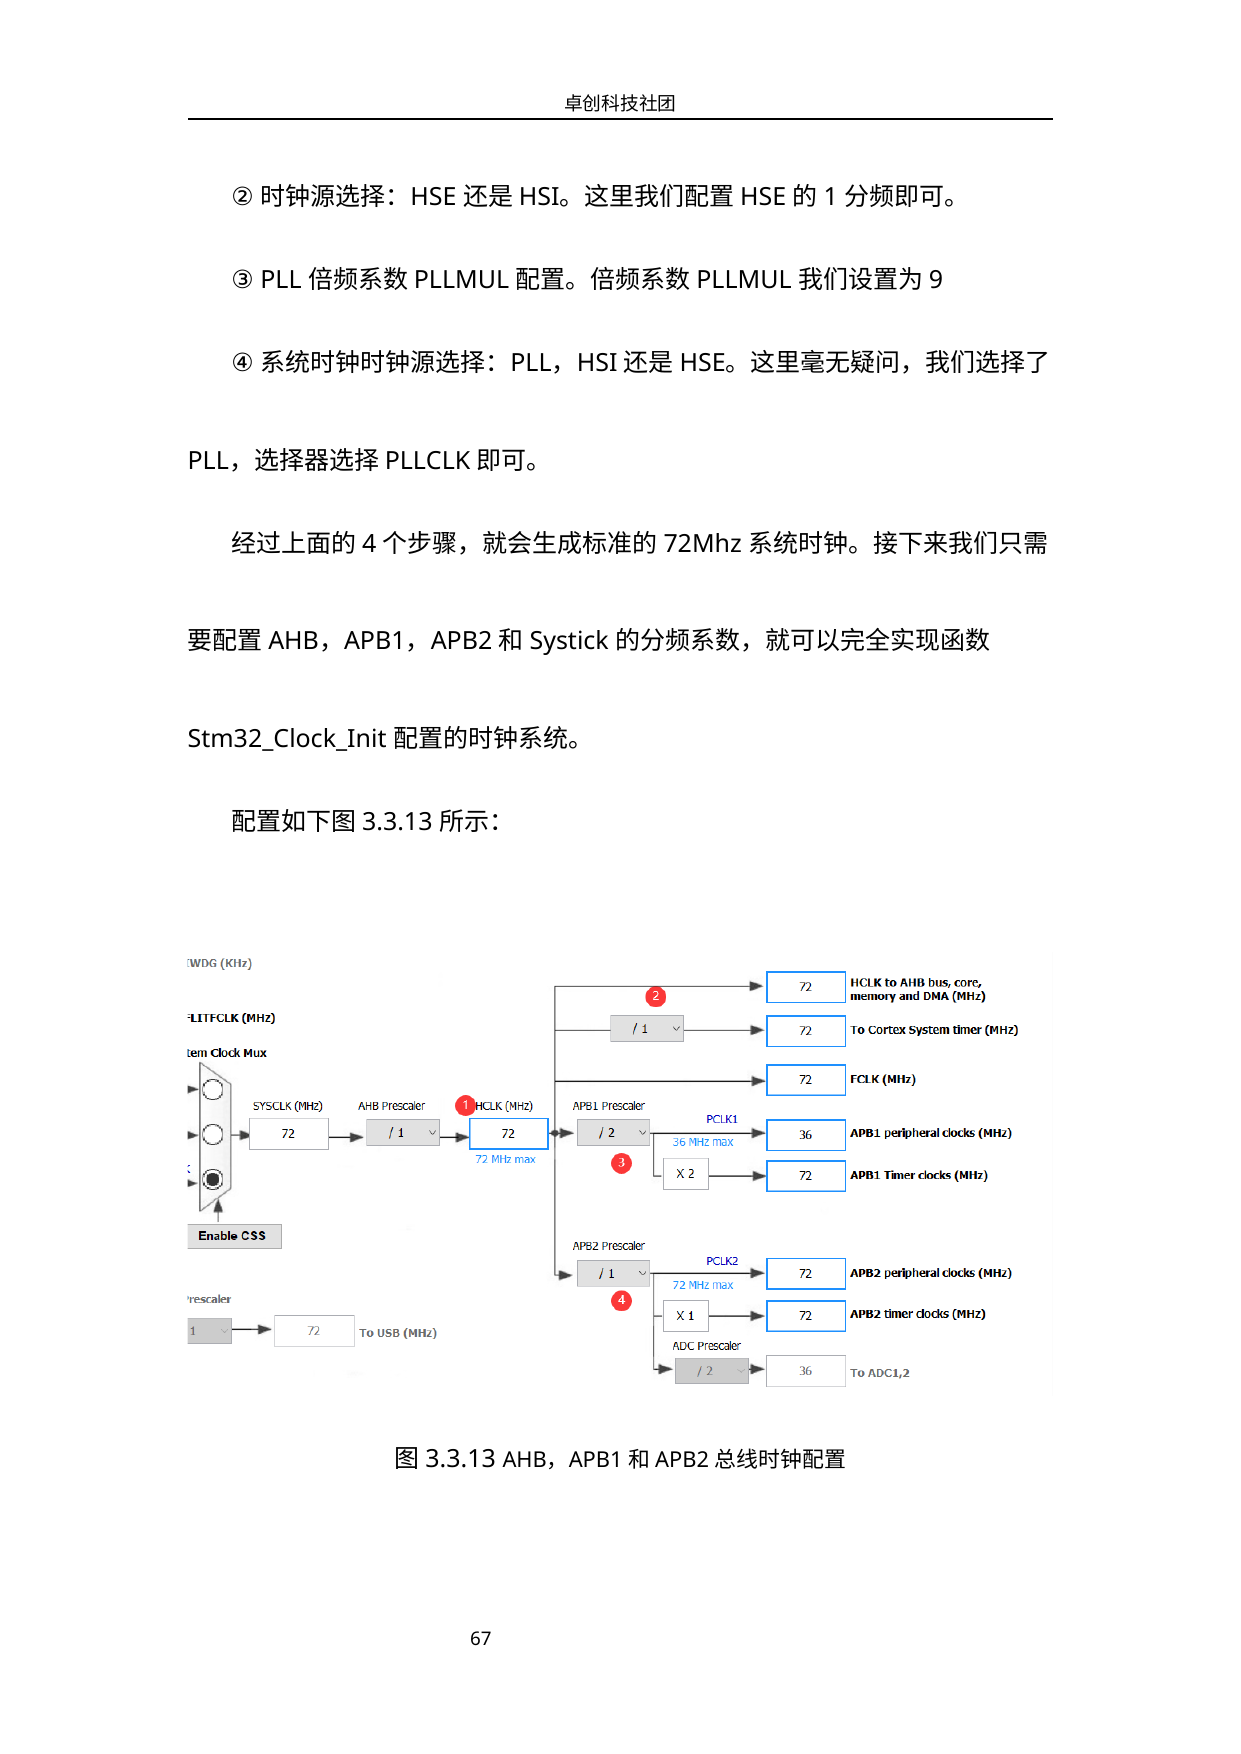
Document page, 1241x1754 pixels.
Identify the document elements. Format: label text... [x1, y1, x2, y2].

text 图 3.3.13 AHB，APB1 和 APB2 总线时钟配置 [187, 1424, 1053, 1489]
picture [187, 952, 1053, 1396]
text 经过上面的 4 个步骤，就会生成标准的 72Mhz 系统时钟。接下来我们只需要配置 AHB，APB1，APB2 和 Systick 的分频系数，就可以完全实现函数 Stm32_Clock_Init 配置的时钟系统。 [187, 509, 1053, 769]
text ③ PLL 倍频系数 PLLMUL 配置。倍频系数 PLLMUL 我们设置为 9 [187, 245, 1053, 310]
text ④ 系统时钟时钟源选择：PLL，HSI 还是 HSE。这里毫无疑问，我们选择了 PLL，选择器选择 PLLCLK 即可。 [187, 328, 1053, 491]
text ② 时钟源选择：HSE 还是 HSI。这里我们配置 HSE 的 1 分频即可。 [187, 162, 1053, 227]
text 配置如下图 3.3.13 所示： [187, 787, 1053, 852]
